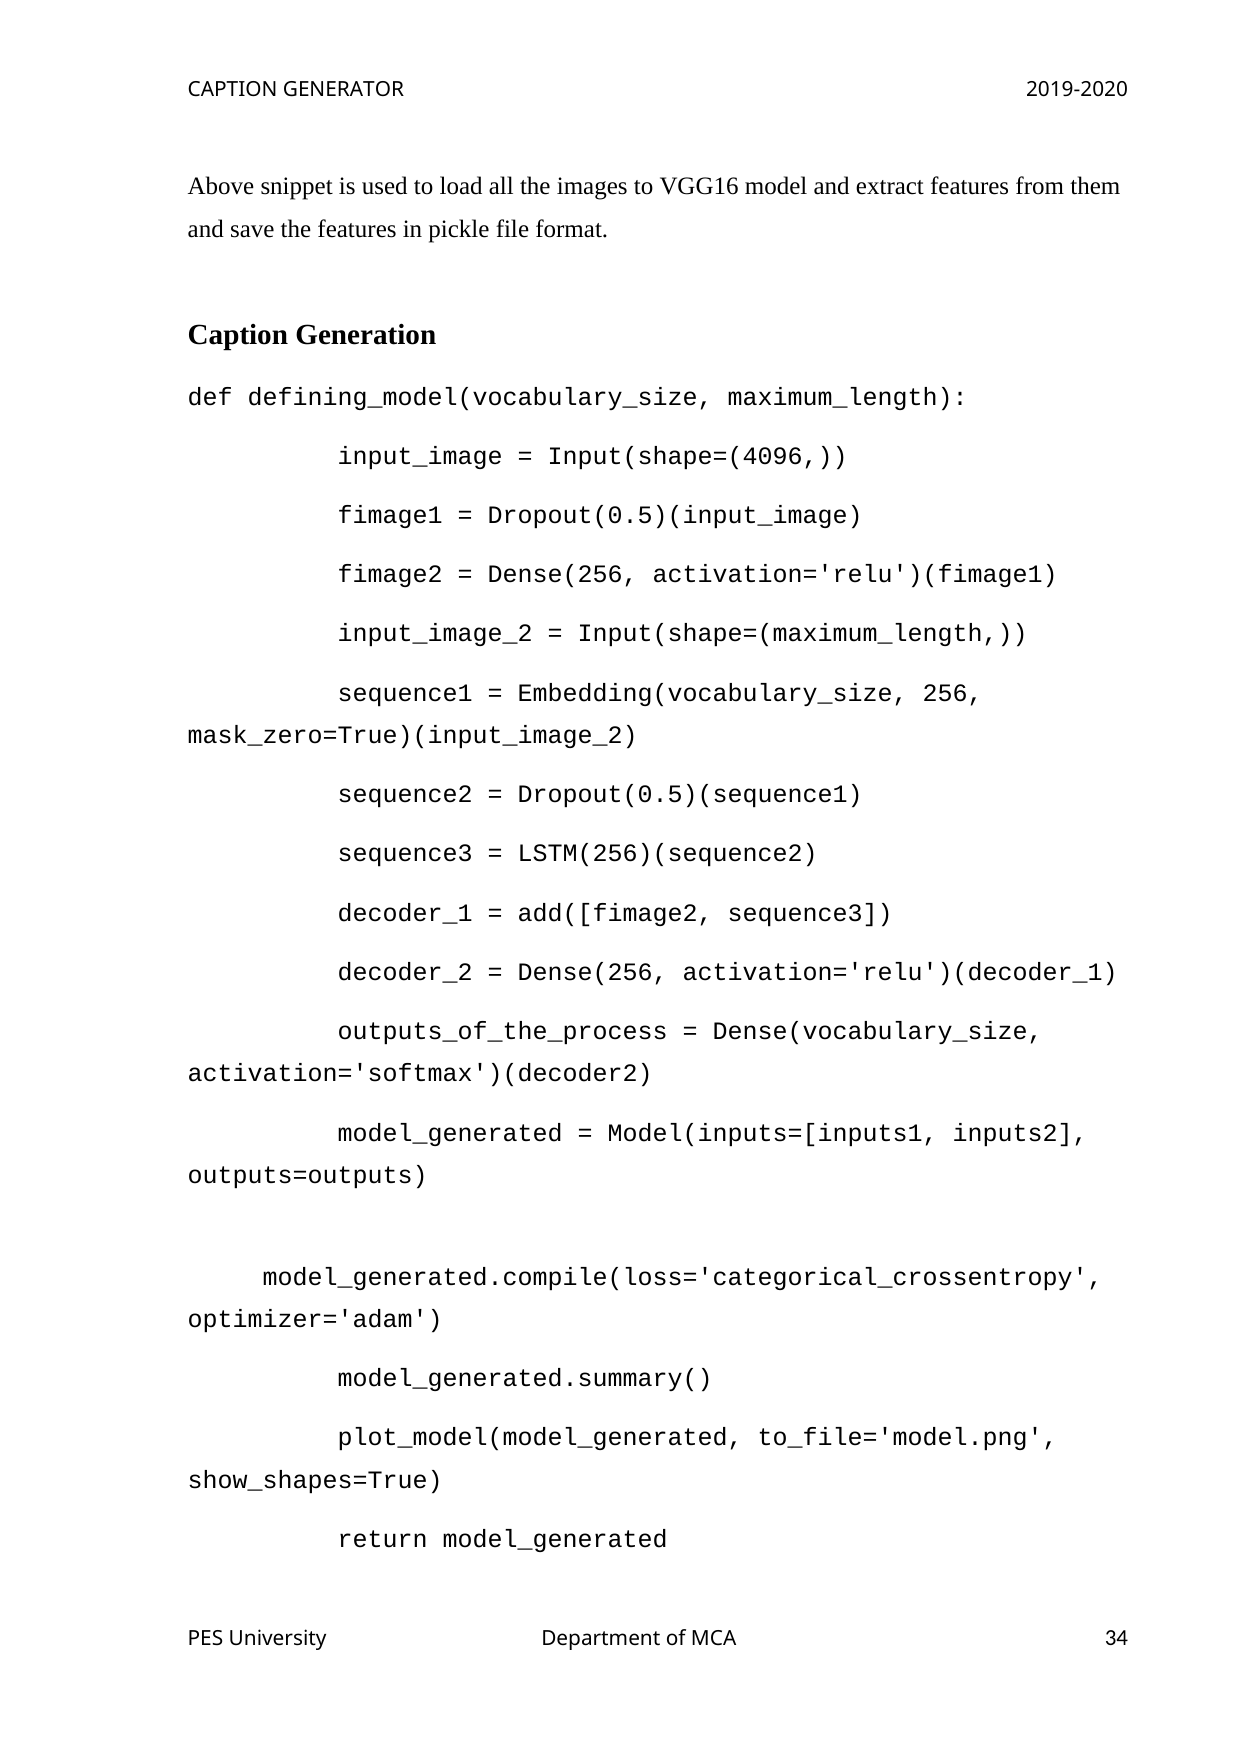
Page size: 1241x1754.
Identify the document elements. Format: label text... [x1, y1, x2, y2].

text outputs_of_the_process = Dense(vocabulary_size, activation='softmax')(decoder2) [187, 1018, 1128, 1089]
text def defining_model(vocabulary_size, maximum_length): [187, 384, 1128, 413]
text sequence1 = Embedding(vocabulary_size, 256, mask_zero=True)(input_image_2) [187, 680, 1128, 751]
text sequence2 = Dropout(0.5)(sequence1) [187, 782, 1128, 810]
text fimage2 = Dense(256, activation='relu')(fimage1) [187, 562, 1128, 590]
text input_image = Input(shape=(4096,)) [187, 443, 1128, 472]
text Above snippet is used to load all the images to VGG16 model and extract features from them and save the features in pickle file format. [187, 171, 1128, 243]
text input_image_2 = Input(shape=(maximum_length,)) [187, 621, 1128, 649]
text plot_model(model_generated, to_file='model.png', show_shapes=True) [187, 1425, 1128, 1496]
text sequence3 = LSTM(256)(sequence2) [187, 841, 1128, 869]
text decoder_1 = add([fimage2, sequence3]) [187, 900, 1128, 928]
text return model_generated [187, 1527, 1128, 1555]
text fimage1 = Dropout(0.5)(input_image) [187, 503, 1128, 531]
text decoder_2 = Dense(256, activation='relu')(decoder_1) [187, 959, 1128, 988]
text model_generated = Model(inputs=[inputs1, inputs2], outputs=outputs) [187, 1120, 1128, 1191]
list Caption Generation [187, 317, 1128, 351]
text model_generated.summary() [187, 1366, 1128, 1394]
text model_generated.compile(loss='categorical_crossentropy', optimizer='adam') [187, 1222, 1128, 1335]
